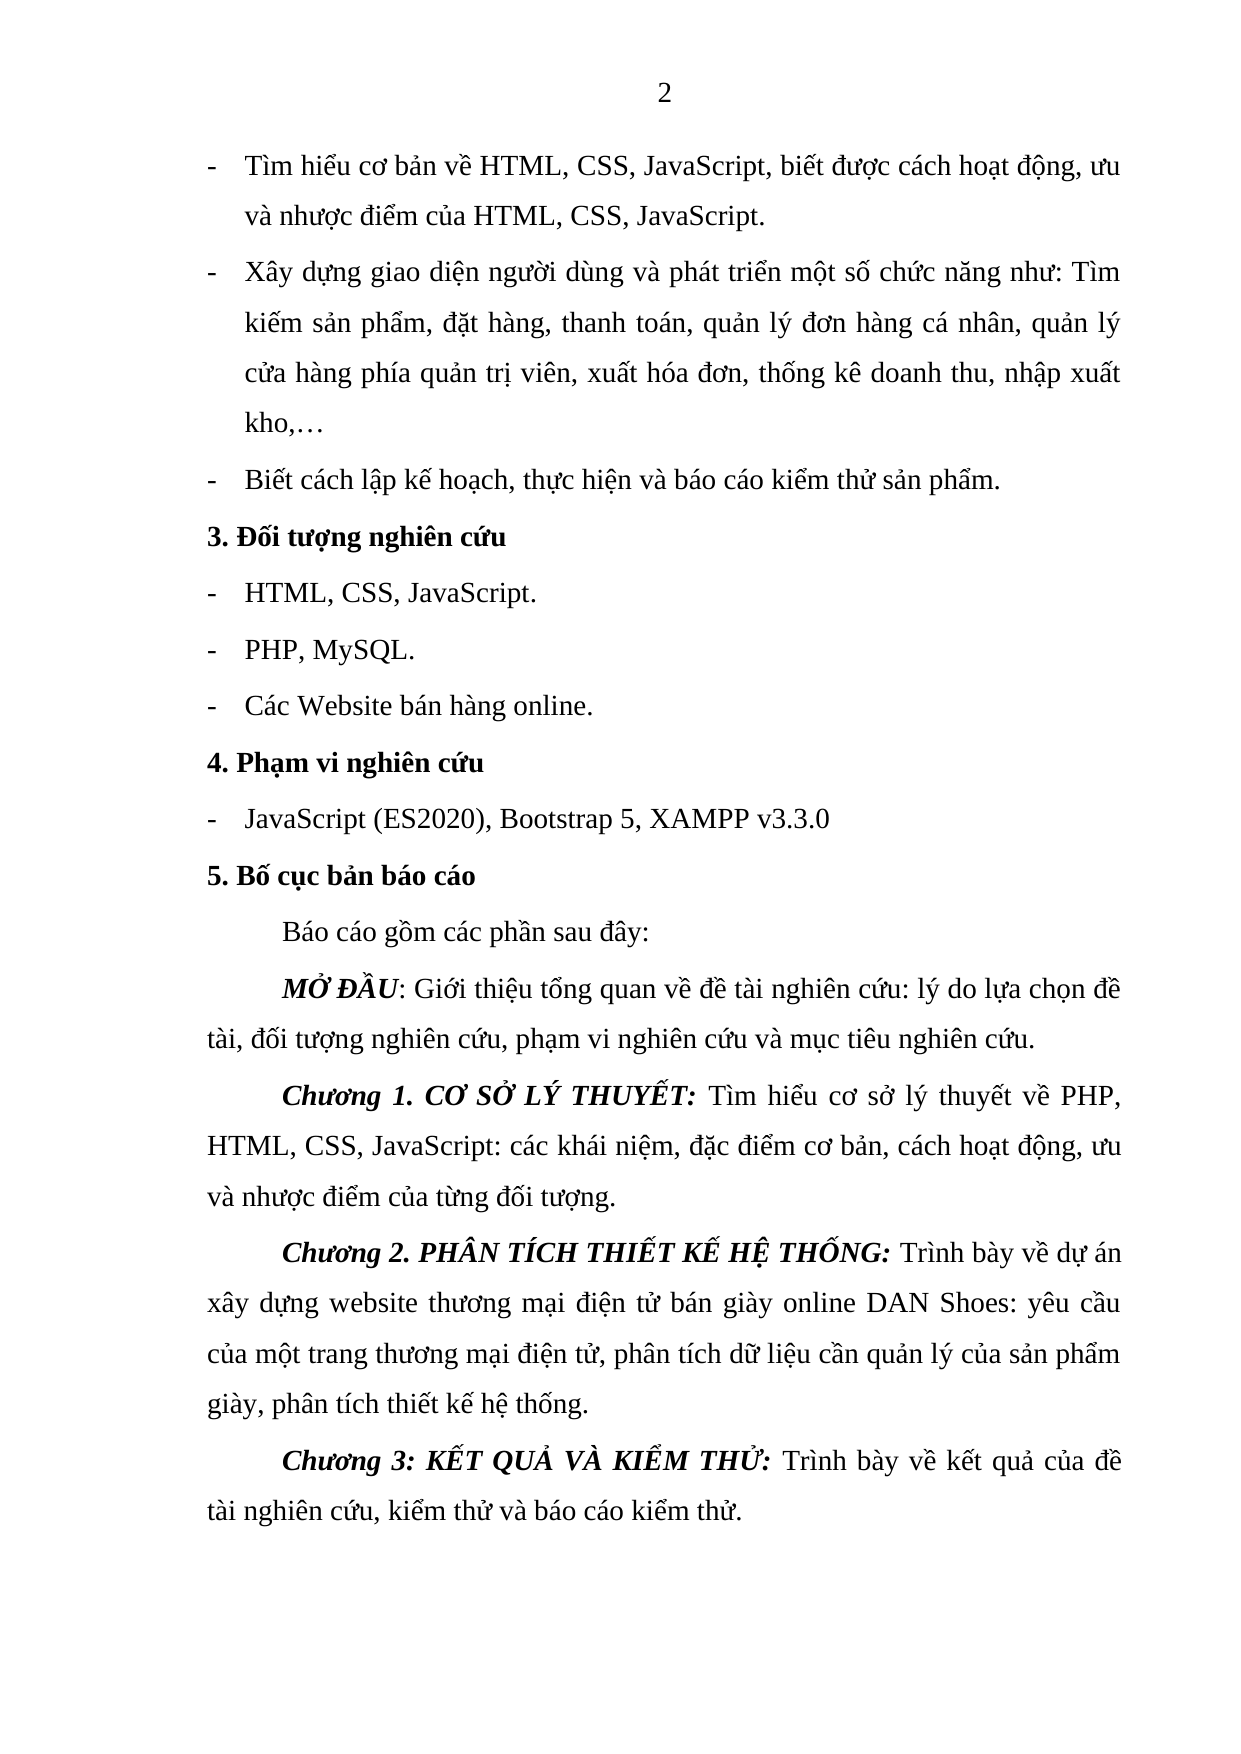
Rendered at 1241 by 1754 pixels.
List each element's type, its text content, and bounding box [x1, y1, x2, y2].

text Chương 2. PHÂN TÍCH THIẾT KẾ HỆ THỐNG: Trình bày về dự án xây dựng website thương mại điện tử bán giày online DAN Shoes: yêu cầu của một trang thương mại điện tử, phân tích dữ liệu cần quản lý của sản phẩm giày, phân tích thiết kế hệ thống. [207, 1235, 1122, 1420]
subtitle 4. Phạm vi nghiên cứu [207, 745, 1122, 778]
list Tìm hiểu cơ bản về HTML, CSS, JavaScript, biết được cách hoạt động, ưu và nhược điểm của HTML, CSS, JavaScript. [207, 148, 1122, 232]
subtitle 3. Đối tượng nghiên cứu [207, 519, 1122, 552]
list Biết cách lập kế hoạch, thực hiện và báo cáo kiểm thử sản phẩm. [207, 462, 1122, 496]
list JavaScript (ES2020), Bootstrap 5, XAMPP v3.3.0 [207, 801, 1122, 835]
list HTML, CSS, JavaScript. [207, 575, 1122, 609]
subtitle 5. Bố cục bản báo cáo [207, 858, 1122, 892]
text Báo cáo gồm các phần sau đây: [207, 914, 1122, 948]
list Xây dựng giao diện người dùng và phát triển một số chức năng như: Tìm kiếm sản phẩm, đặt hàng, thanh toán, quản lý đơn hàng cá nhân, quản lý cửa hàng phía quản trị viên, xuất hóa đơn, thống kê doanh thu, nhập xuất kho,… [207, 254, 1122, 439]
list Các Website bán hàng online. [207, 688, 1122, 722]
text Chương 3: KẾT QUẢ VÀ KIỂM THỬ: Trình bày về kết quả của đề tài nghiên cứu, kiểm thử và báo cáo kiểm thử. [207, 1443, 1122, 1527]
list PHP, MySQL. [207, 632, 1122, 665]
text Chương 1. CƠ SỞ LÝ THUYẾT: Tìm hiểu cơ sở lý thuyết về PHP, HTML, CSS, JavaScript: các khái niệm, đặc điểm cơ bản, cách hoạt động, ưu và nhược điểm của từng đối tượng. [207, 1078, 1122, 1212]
text MỞ ĐẦU: Giới thiệu tổng quan về đề tài nghiên cứu: lý do lựa chọn đề tài, đối tượng nghiên cứu, phạm vi nghiên cứu và mục tiêu nghiên cứu. [207, 971, 1122, 1055]
